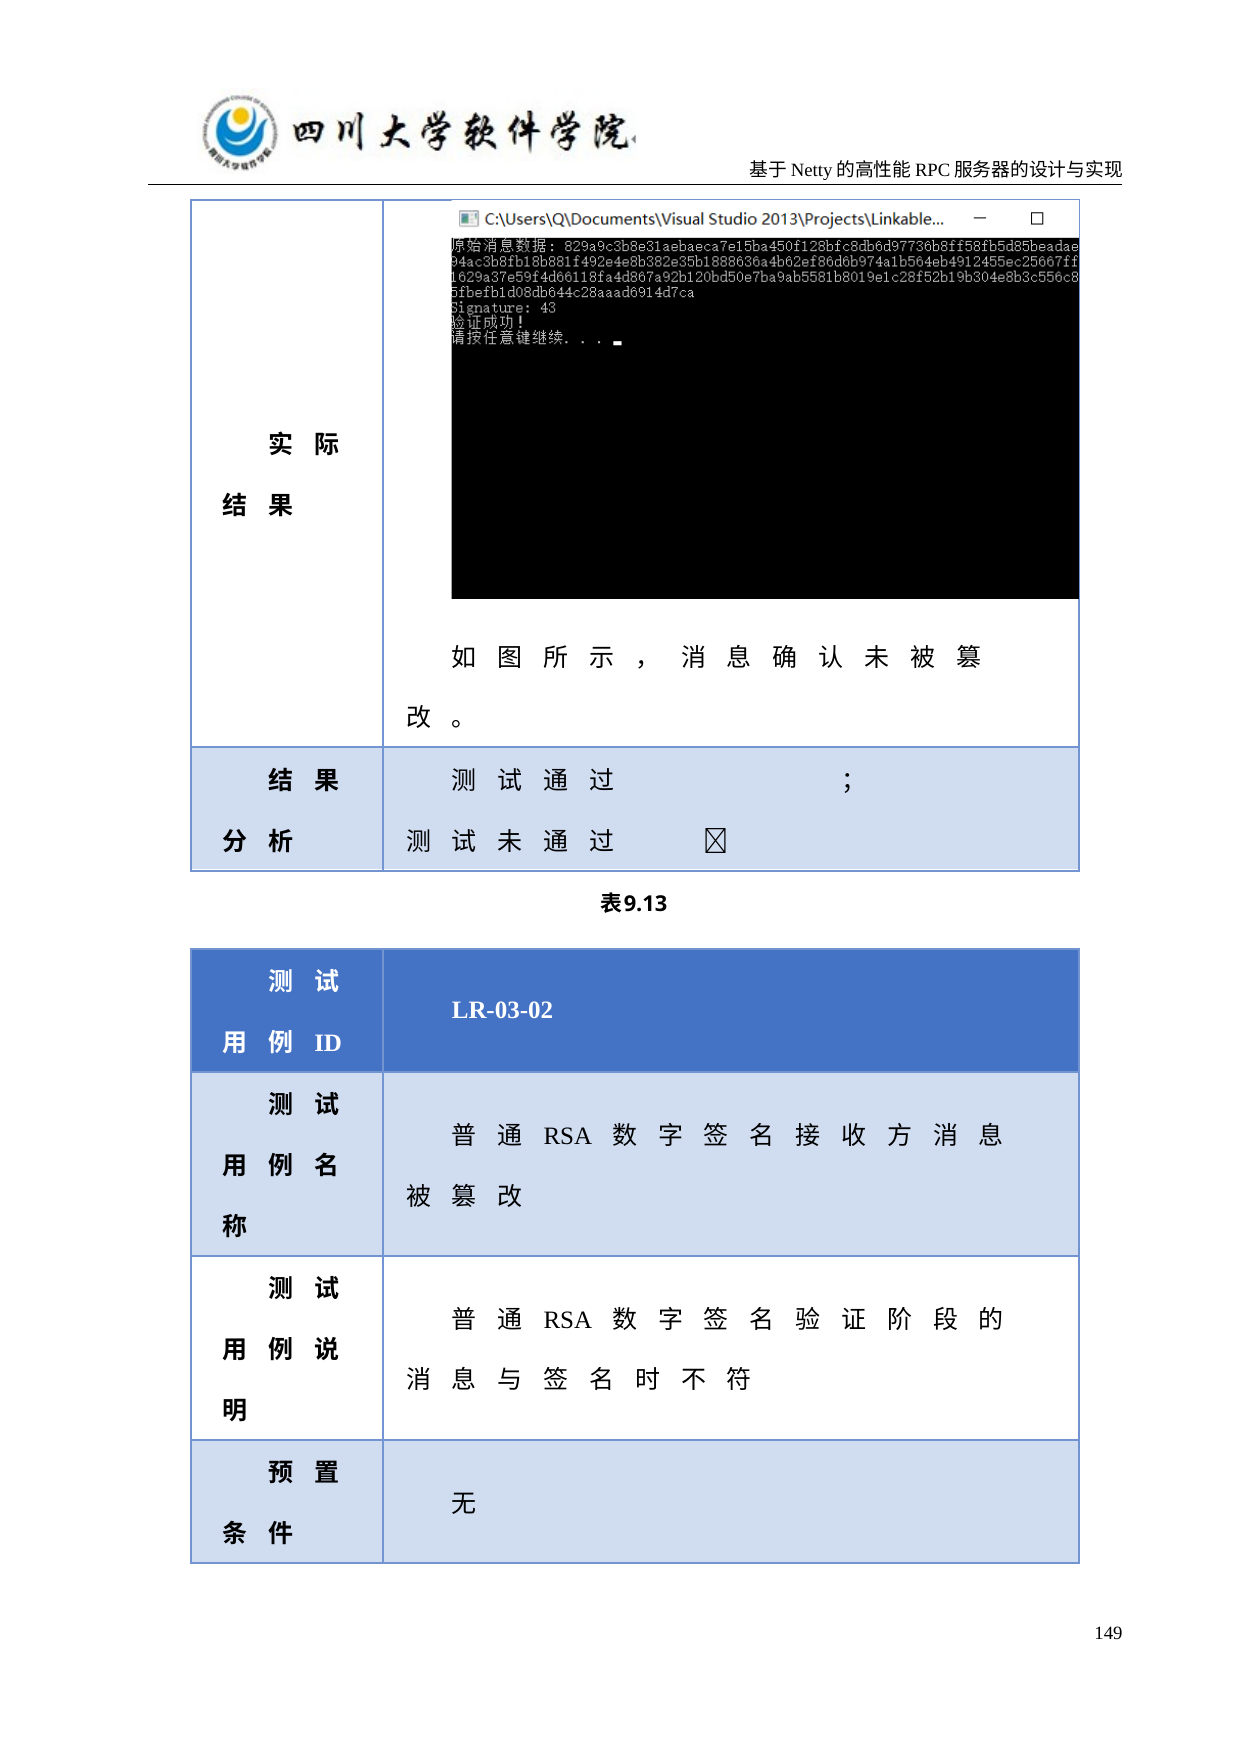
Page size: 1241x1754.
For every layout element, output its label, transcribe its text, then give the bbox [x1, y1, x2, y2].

table_header 测试用例ID [192, 950, 382, 1071]
table_cell 结果分析 [192, 748, 382, 869]
table_header LR-03-02 [384, 950, 1078, 1071]
table_cell 无 [384, 1441, 1078, 1562]
text 表9.13 [154, 872, 1116, 932]
picture [451, 200, 1079, 599]
table_cell 测试通过 ； 测试未通过 [384, 748, 1078, 869]
table_cell 如图所示，消息确认未被篡改。 [384, 201, 1078, 746]
table_cell 预置条件 [192, 1441, 382, 1562]
table_cell 测试用例名称 [192, 1073, 382, 1255]
table_cell 实际结果 [192, 201, 382, 746]
table_cell 普通RSA数字签名接收方消息被篡改 [384, 1073, 1078, 1255]
table_cell 测试用例说明 [192, 1257, 382, 1439]
table_cell 普通RSA数字签名验证阶段的消息与签名时不符 [384, 1257, 1078, 1439]
picture [197, 88, 639, 177]
